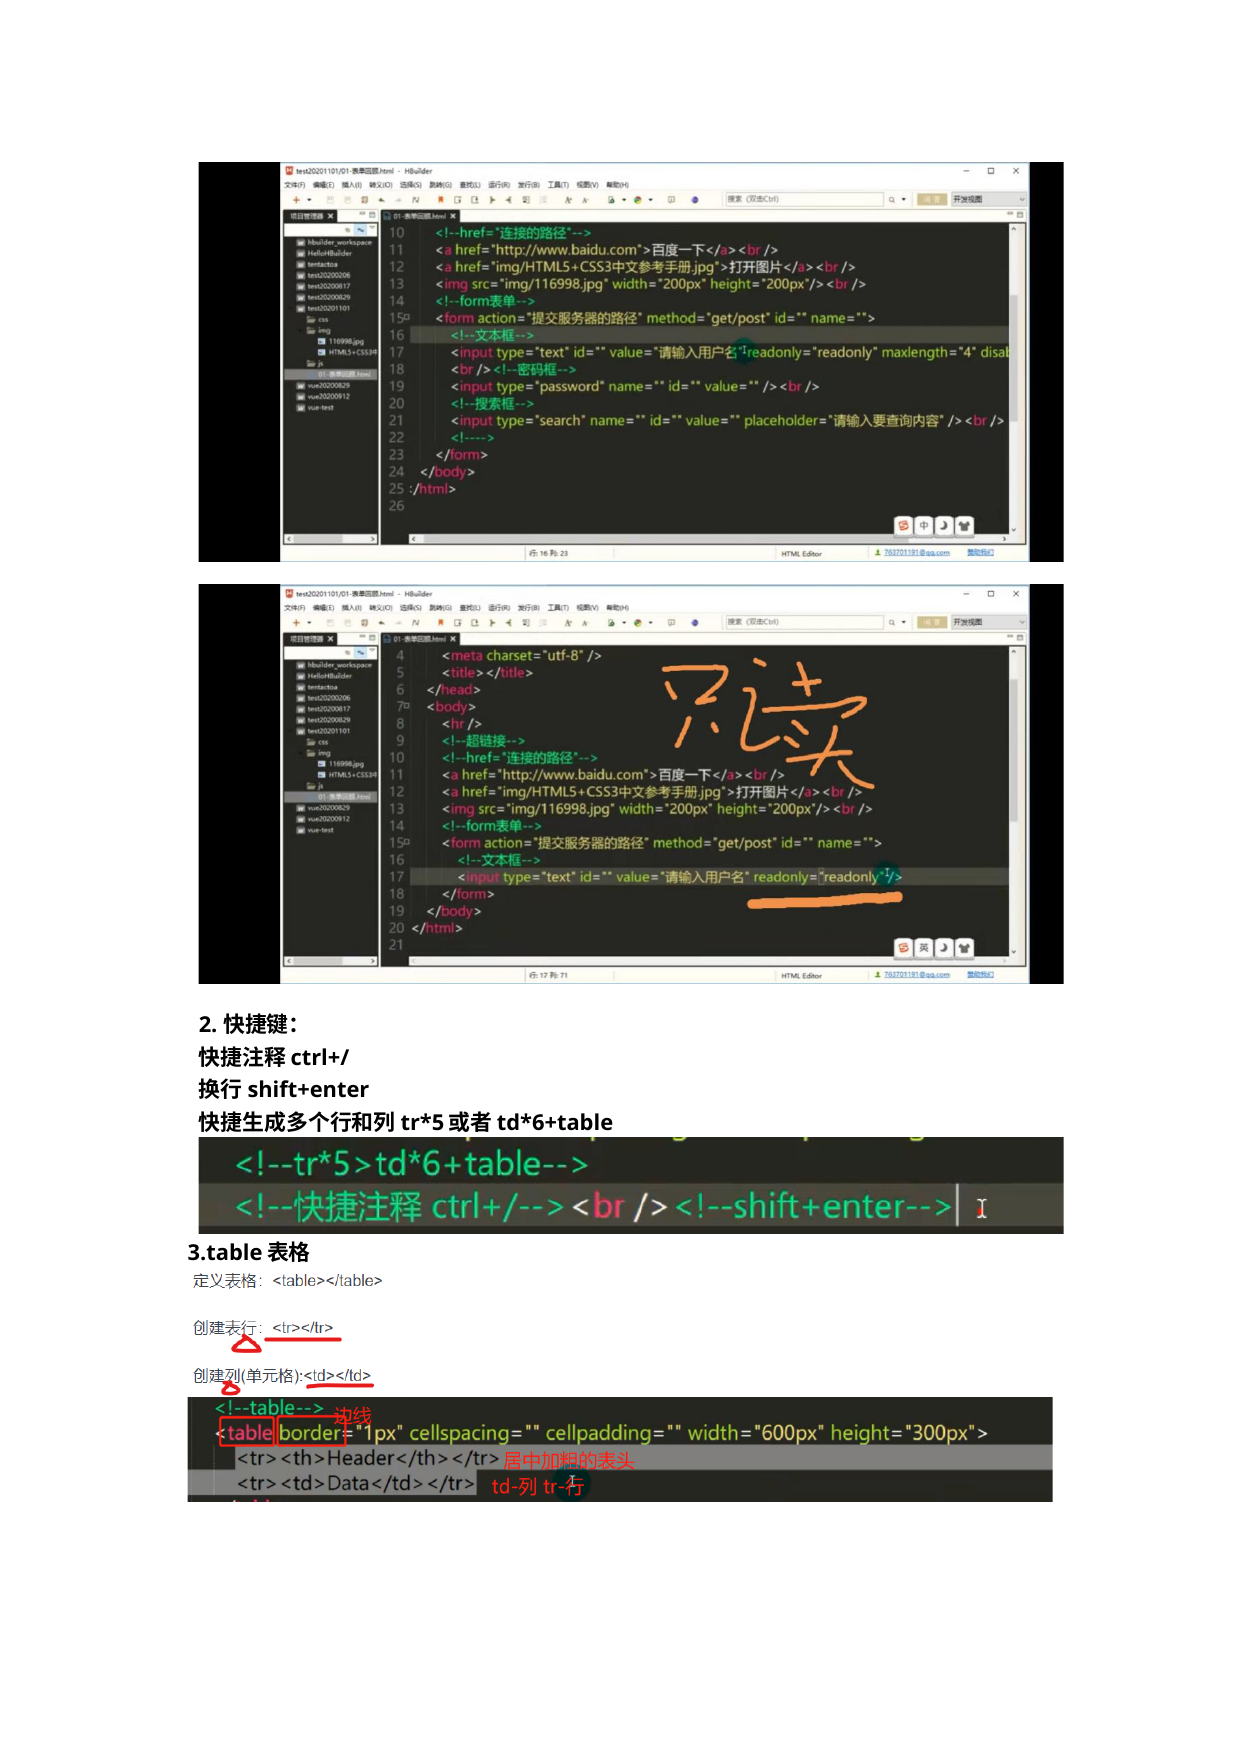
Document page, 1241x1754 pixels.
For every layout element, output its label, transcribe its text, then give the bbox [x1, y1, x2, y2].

picture [187, 1397, 1053, 1502]
picture [198, 584, 1064, 984]
text 2. 快捷键： [198, 1007, 1053, 1039]
text 3.table表格 [187, 1234, 1053, 1267]
text 快捷注释ctrl+/ [198, 1039, 1053, 1072]
picture [187, 1267, 411, 1396]
picture [198, 1137, 1064, 1234]
text 换行 shift+enter [198, 1072, 1053, 1104]
text 快捷生成多个行和列 tr*5或者td*6+table [198, 1104, 1053, 1137]
picture [198, 162, 1064, 562]
